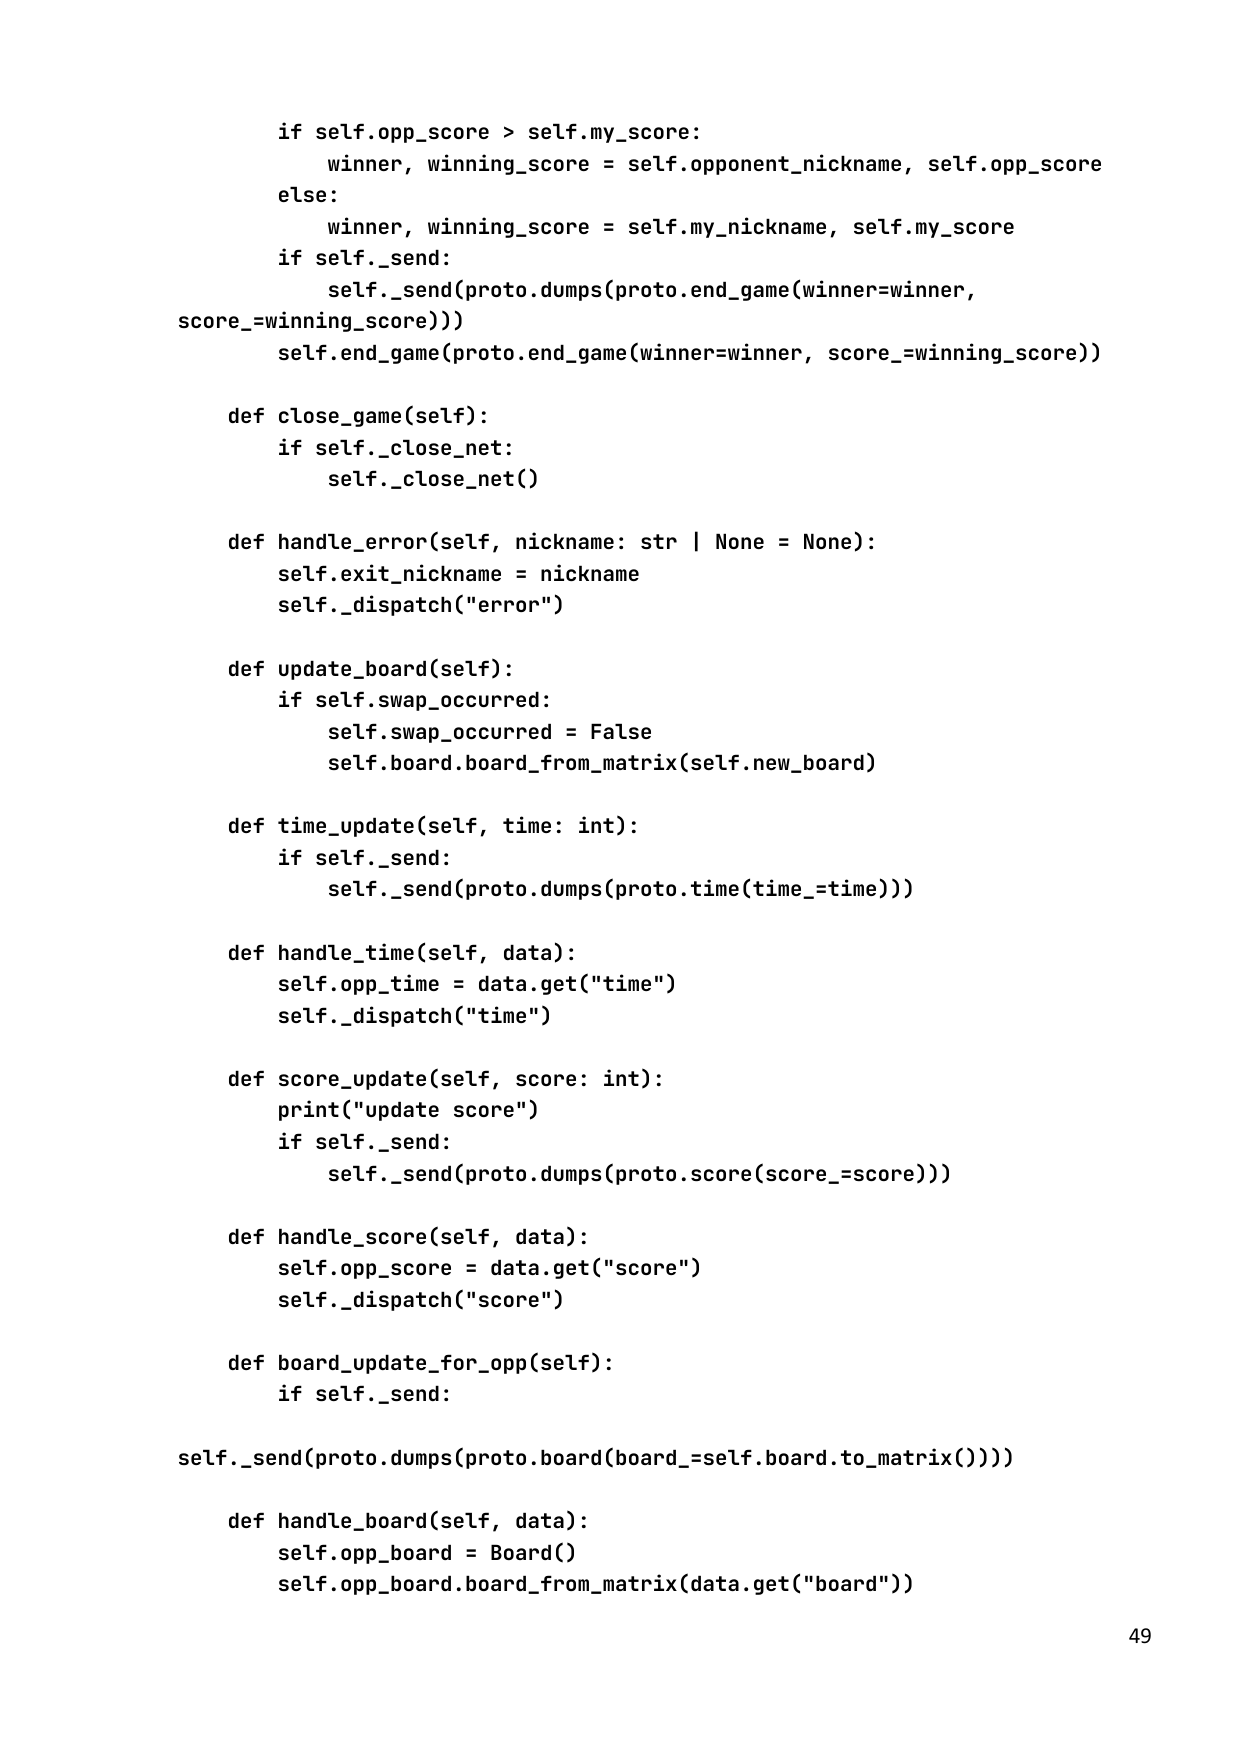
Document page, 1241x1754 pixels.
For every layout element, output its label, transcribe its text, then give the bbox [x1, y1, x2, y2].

text self._send(proto.dumps(proto.time(time_=time))) [177, 876, 1152, 903]
text def score_update(self, score: int): [177, 1065, 1152, 1092]
text self.swap_occurred = False [177, 718, 1152, 745]
text if self.opp_score > self.my_score: [177, 118, 1152, 146]
text def handle_time(self, data): [177, 939, 1152, 966]
text self._dispatch("score") [177, 1286, 1152, 1313]
text if self._send: [177, 1381, 1152, 1408]
text def handle_board(self, data): [177, 1507, 1152, 1535]
text self._send(proto.dumps(proto.score(score_=score))) [177, 1160, 1152, 1187]
text if self._close_net: [177, 434, 1152, 461]
text self.opp_time = data.get("time") [177, 970, 1152, 998]
text def close_game(self): [177, 402, 1152, 430]
text self.opp_board = Board() [177, 1539, 1152, 1566]
text self._send(proto.dumps(proto.board(board_=self.board.to_matrix()))) [177, 1412, 1152, 1472]
text def board_update_for_opp(self): [177, 1349, 1152, 1377]
text def handle_score(self, data): [177, 1223, 1152, 1250]
text winner, winning_score = self.my_nickname, self.my_score [177, 213, 1152, 240]
text self._dispatch("time") [177, 1002, 1152, 1029]
text self.opp_board.board_from_matrix(data.get("board")) [177, 1571, 1152, 1598]
text self._send(proto.dumps(proto.end_game(winner=winner, score_=winning_score))) [177, 276, 1152, 335]
text self._close_net() [177, 465, 1152, 493]
text if self._send: [177, 844, 1152, 872]
text self.board.board_from_matrix(self.new_board) [177, 749, 1152, 777]
text def time_update(self, time: int): [177, 812, 1152, 840]
text self._dispatch("error") [177, 592, 1152, 619]
text def update_board(self): [177, 655, 1152, 682]
text if self._send: [177, 1128, 1152, 1156]
text self.end_game(proto.end_game(winner=winner, score_=winning_score)) [177, 339, 1152, 367]
text self.exit_nickname = nickname [177, 560, 1152, 587]
text winner, winning_score = self.opponent_nickname, self.opp_score [177, 150, 1152, 177]
text print("update score") [177, 1097, 1152, 1124]
text self.opp_score = data.get("score") [177, 1254, 1152, 1282]
text if self.swap_occurred: [177, 686, 1152, 714]
text def handle_error(self, nickname: str | None = None): [177, 528, 1152, 556]
text if self._send: [177, 244, 1152, 272]
text else: [177, 181, 1152, 209]
